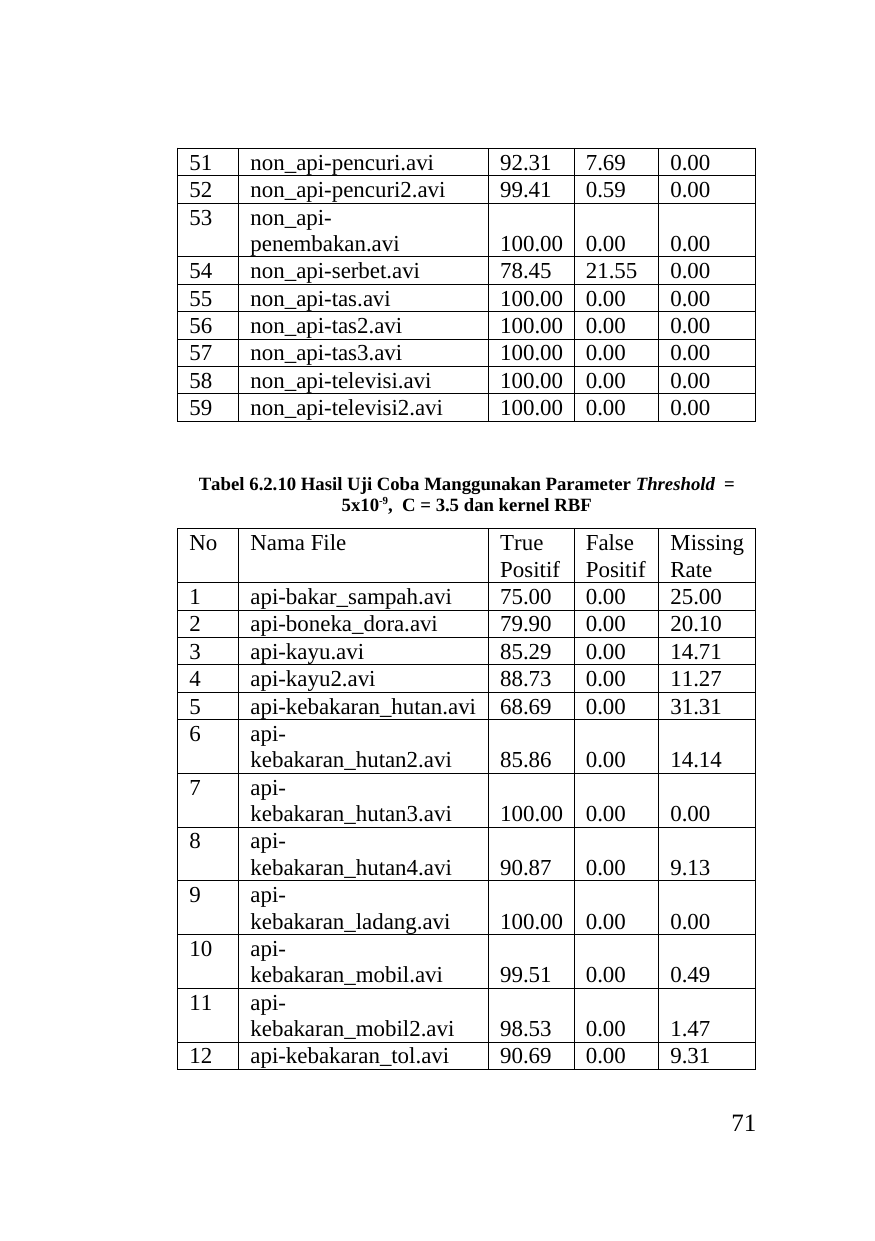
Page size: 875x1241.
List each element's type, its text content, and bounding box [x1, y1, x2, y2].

table_cell 7.69 [575, 149, 658, 175]
table_cell 98.53 [489, 989, 574, 1042]
table_cell 59 [178, 394, 238, 421]
table_cell 57 [178, 340, 238, 366]
table_cell 78.45 [489, 257, 574, 284]
table_cell 0.00 [659, 176, 755, 202]
table_cell 0.00 [575, 774, 658, 827]
table_cell 100.00 [489, 881, 574, 934]
table_cell 1 [178, 583, 238, 609]
table_cell 0.00 [659, 367, 755, 393]
table_cell non_api-tas2.avi [239, 312, 488, 338]
table_cell 0.00 [575, 611, 658, 637]
table_cell 9 [178, 881, 238, 934]
table_cell 0.00 [659, 285, 755, 311]
table_cell 99.41 [489, 176, 574, 202]
table_cell 0.00 [575, 989, 658, 1042]
table_cell 56 [178, 312, 238, 338]
table_cell 25.00 [659, 583, 755, 609]
table_cell 0.00 [575, 367, 658, 393]
table_cell 1.47 [659, 989, 755, 1042]
table_cell 0.00 [575, 828, 658, 880]
table_cell 75.00 [489, 583, 574, 609]
table_cell 51 [178, 149, 238, 175]
table_cell 85.29 [489, 638, 574, 664]
table_cell 9.31 [659, 1043, 755, 1069]
table_cell api-kebakaran_tol.avi [239, 1043, 488, 1069]
table_cell 10 [178, 935, 238, 988]
table_cell 52 [178, 176, 238, 202]
table_cell 14.14 [659, 720, 755, 773]
table_cell 0.00 [575, 638, 658, 664]
table_cell non_api-tas3.avi [239, 340, 488, 366]
table_cell 5 [178, 693, 238, 719]
table_cell 0.49 [659, 935, 755, 988]
table_cell 0.00 [575, 394, 658, 421]
table_cell 0.00 [575, 340, 658, 366]
table_cell api-bakar_sampah.avi [239, 583, 488, 609]
table_cell api-kebakaran_hutan4.avi [239, 828, 488, 880]
table_cell 2 [178, 611, 238, 637]
table_cell 99.51 [489, 935, 574, 988]
table_cell 0.00 [575, 312, 658, 338]
table_cell 0.00 [659, 881, 755, 934]
table_cell 4 [178, 665, 238, 692]
table_cell api-kebakaran_mobil2.avi [239, 989, 488, 1042]
table_cell 0.00 [575, 583, 658, 609]
table_header No [178, 529, 238, 582]
table_cell 54 [178, 257, 238, 284]
table_cell 100.00 [489, 312, 574, 338]
table_cell 100.00 [489, 367, 574, 393]
table_cell api-kayu.avi [239, 638, 488, 664]
table_cell non_api-pencuri2.avi [239, 176, 488, 202]
table_cell api-kebakaran_hutan3.avi [239, 774, 488, 827]
table_cell api-kebakaran_ladang.avi [239, 881, 488, 934]
table_cell 79.90 [489, 611, 574, 637]
table_cell 100.00 [489, 204, 574, 256]
table_cell 3 [178, 638, 238, 664]
table_cell 0.00 [575, 204, 658, 256]
table_cell non_api-televisi2.avi [239, 394, 488, 421]
table_header False Positif [575, 529, 658, 582]
table_cell non_api-televisi.avi [239, 367, 488, 393]
table_cell 0.59 [575, 176, 658, 202]
table_cell 0.00 [659, 149, 755, 175]
table_cell 0.00 [659, 340, 755, 366]
table_cell 92.31 [489, 149, 574, 175]
table_cell 88.73 [489, 665, 574, 692]
table_cell 11 [178, 989, 238, 1042]
table_cell 58 [178, 367, 238, 393]
table_cell 0.00 [575, 285, 658, 311]
table_cell 7 [178, 774, 238, 827]
table_cell 9.13 [659, 828, 755, 880]
table_cell 6 [178, 720, 238, 773]
table_header True Positif [489, 529, 574, 582]
table_cell 100.00 [489, 774, 574, 827]
table_cell 0.00 [575, 1043, 658, 1069]
table_cell 100.00 [489, 394, 574, 421]
table_cell api-kebakaran_mobil.avi [239, 935, 488, 988]
table_cell 85.86 [489, 720, 574, 773]
table_cell 0.00 [575, 693, 658, 719]
table_header Missing Rate [659, 529, 755, 582]
table_cell 11.27 [659, 665, 755, 692]
table_cell non_api-penembakan.avi [239, 204, 488, 256]
table_cell 0.00 [575, 935, 658, 988]
table_cell 8 [178, 828, 238, 880]
table_cell api-kebakaran_hutan.avi [239, 693, 488, 719]
table_cell api-boneka_dora.avi [239, 611, 488, 637]
table_cell 0.00 [659, 312, 755, 338]
table_cell non_api-tas.avi [239, 285, 488, 311]
table_cell 0.00 [659, 774, 755, 827]
table_cell 90.69 [489, 1043, 574, 1069]
table_cell 100.00 [489, 285, 574, 311]
table_cell 14.71 [659, 638, 755, 664]
table_cell 0.00 [659, 394, 755, 421]
table_cell 0.00 [575, 881, 658, 934]
table_cell api-kebakaran_hutan2.avi [239, 720, 488, 773]
table_cell 53 [178, 204, 238, 256]
table_cell 0.00 [575, 665, 658, 692]
table_cell 12 [178, 1043, 238, 1069]
table_cell api-kayu2.avi [239, 665, 488, 692]
table_cell 100.00 [489, 340, 574, 366]
table_cell non_api-pencuri.avi [239, 149, 488, 175]
table_cell 55 [178, 285, 238, 311]
table_header Nama File [239, 529, 488, 582]
table_cell 0.00 [575, 720, 658, 773]
table_cell 68.69 [489, 693, 574, 719]
table_cell 31.31 [659, 693, 755, 719]
table_cell 0.00 [659, 257, 755, 284]
table_cell non_api-serbet.avi [239, 257, 488, 284]
table_cell 20.10 [659, 611, 755, 637]
table_cell 21.55 [575, 257, 658, 284]
table_cell 0.00 [659, 204, 755, 256]
table_cell 90.87 [489, 828, 574, 880]
